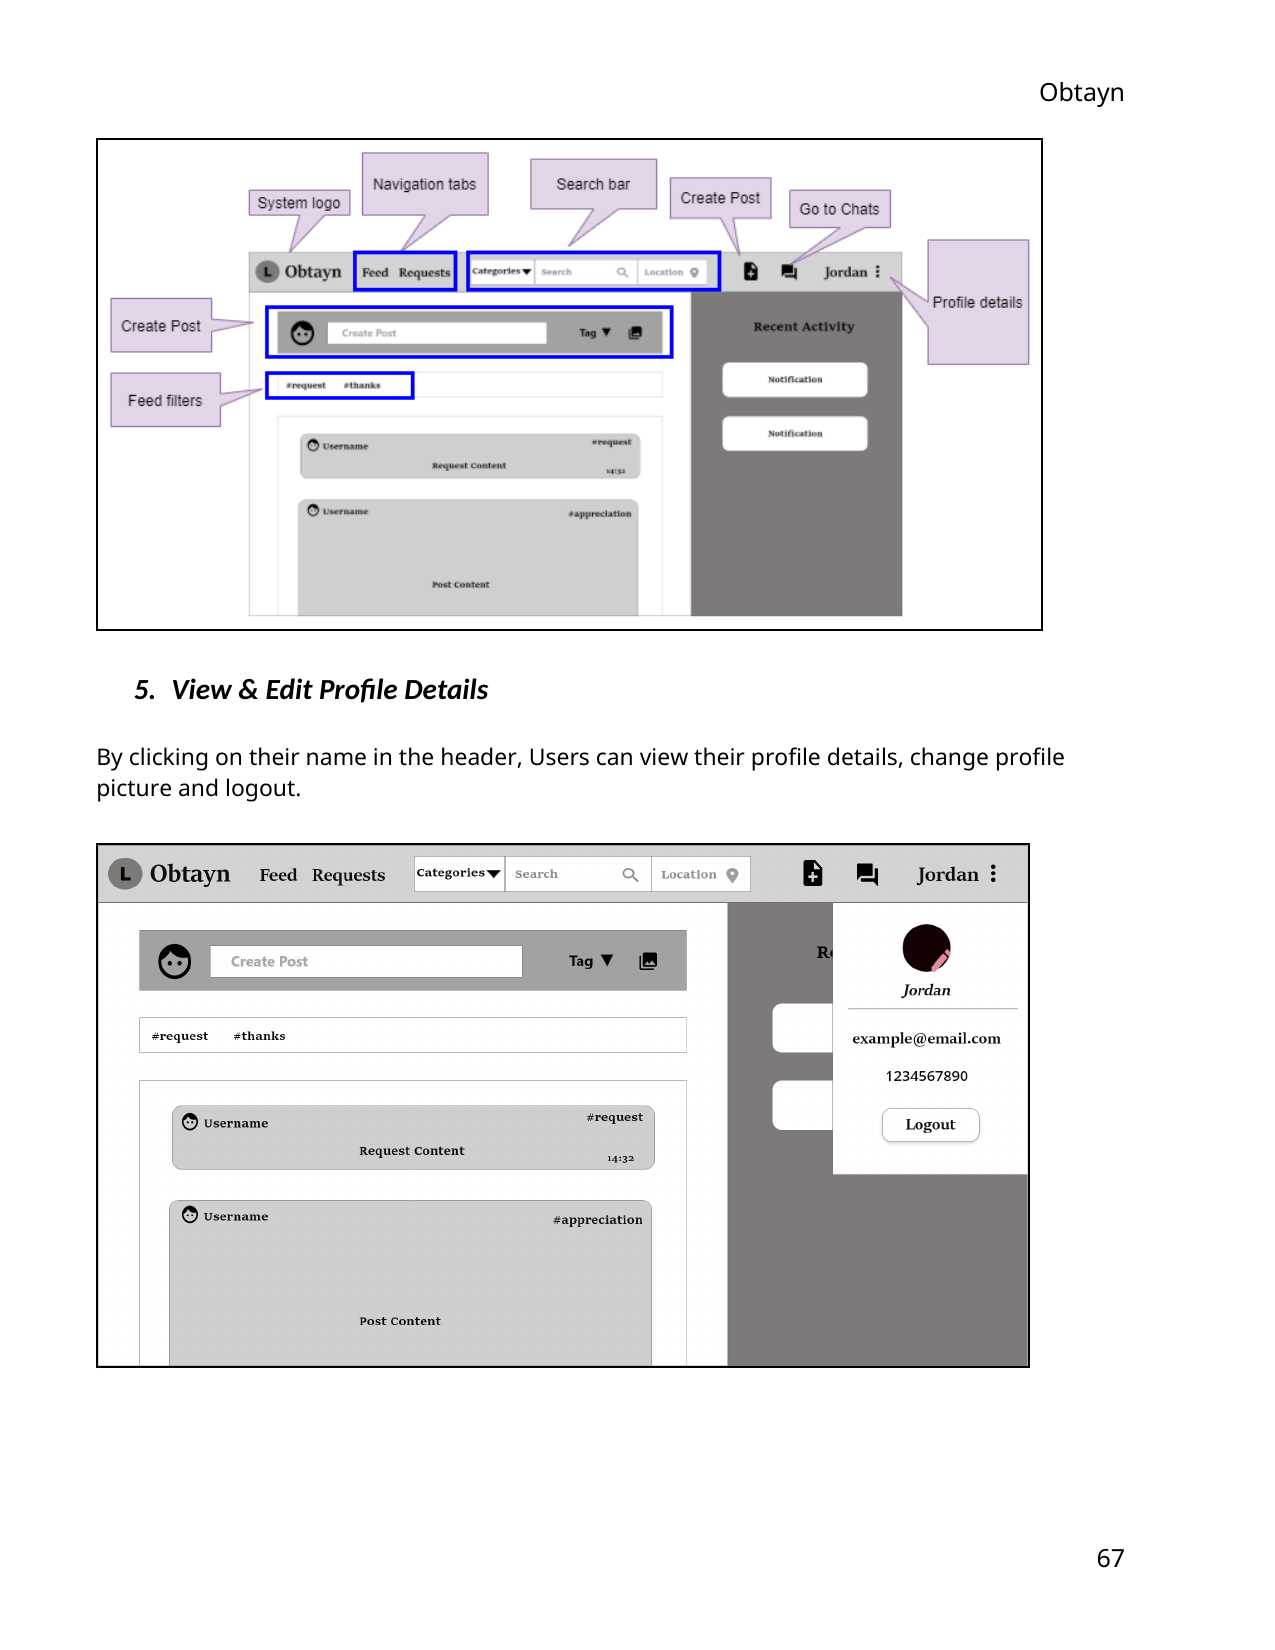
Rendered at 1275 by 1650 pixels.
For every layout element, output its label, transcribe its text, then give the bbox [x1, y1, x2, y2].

picture [98, 140, 1041, 629]
subtitle View & Edit Profile Details [134, 671, 1125, 707]
picture [98, 845, 1028, 1366]
text By clicking on their name in the header, Users can view their profile details, change profile picture and logout. [96, 741, 1125, 803]
